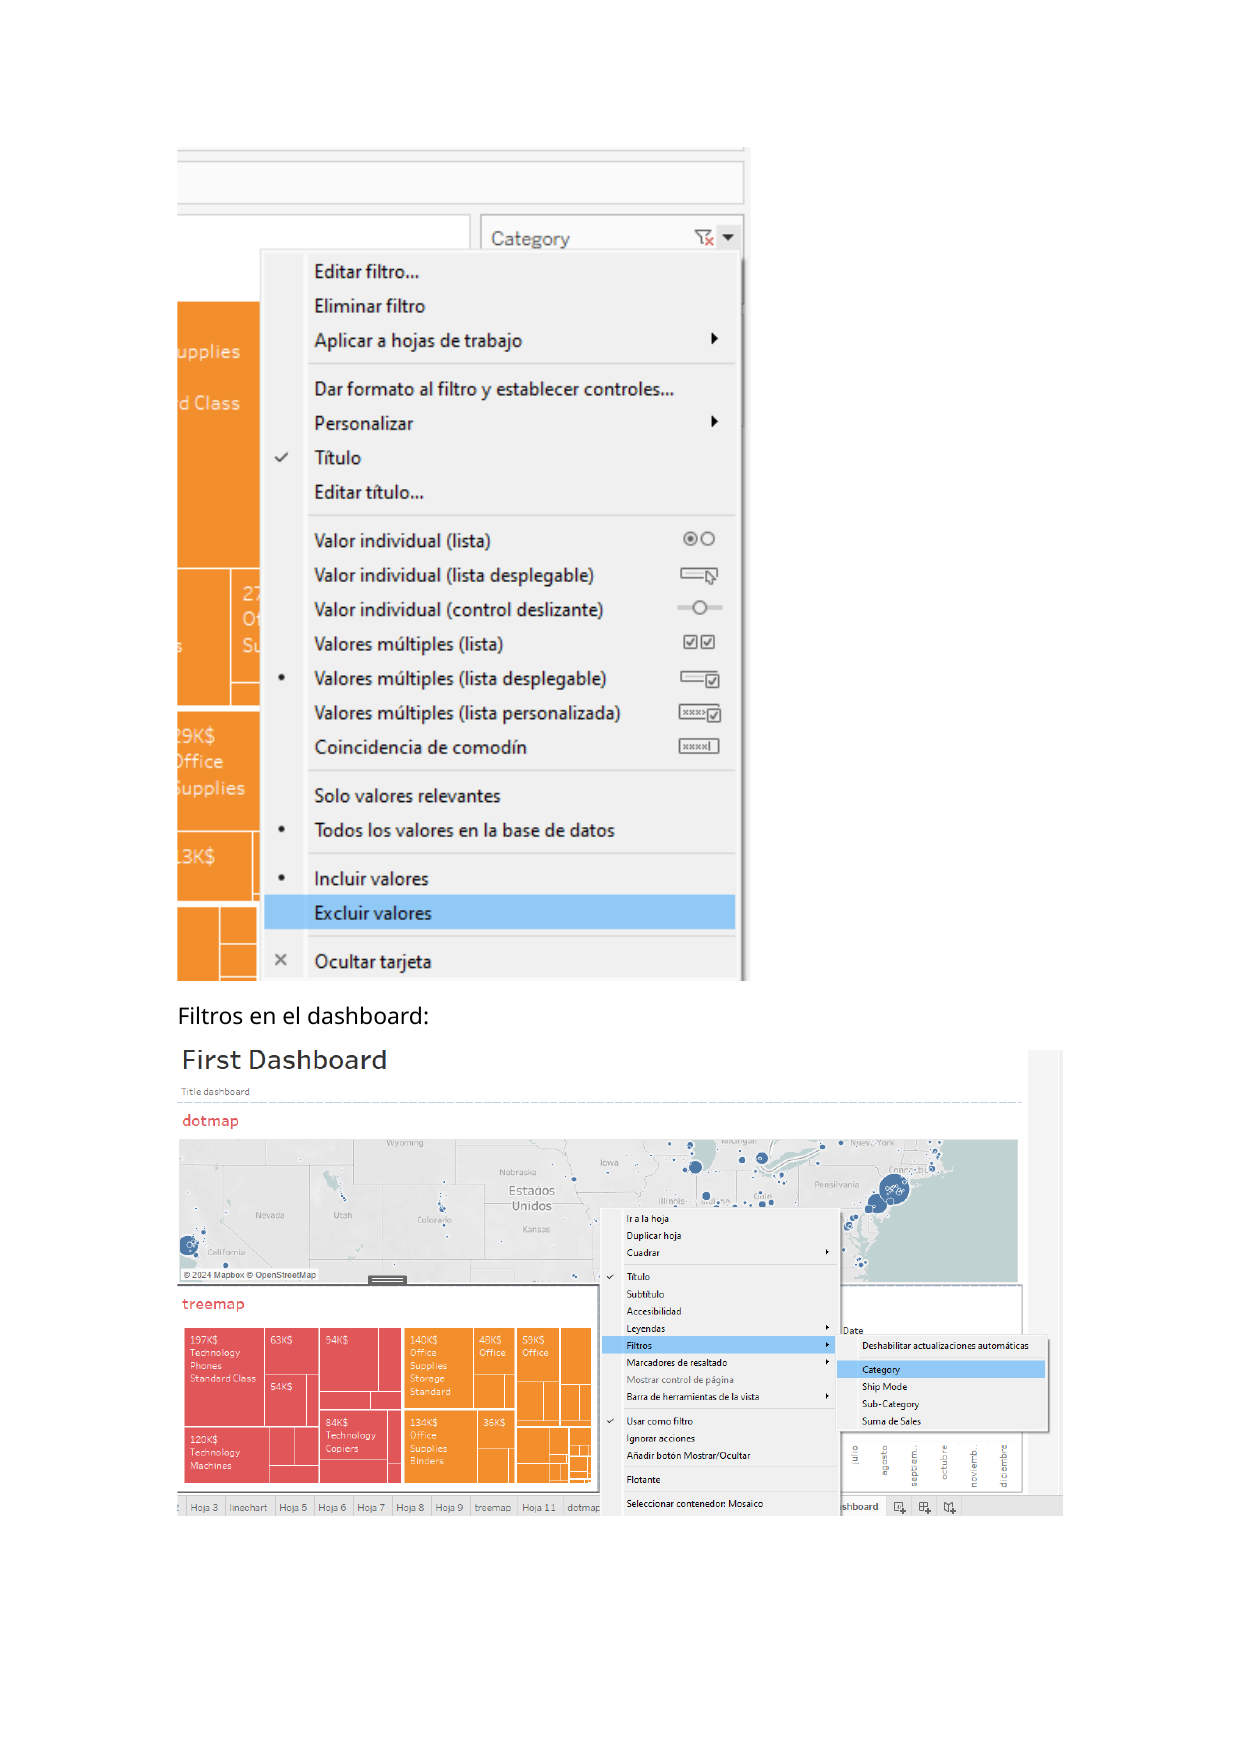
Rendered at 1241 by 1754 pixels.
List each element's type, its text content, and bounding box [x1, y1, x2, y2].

text Filtros en el dashboard: [177, 1000, 1063, 1031]
picture [177, 147, 751, 981]
picture [177, 1050, 1063, 1516]
